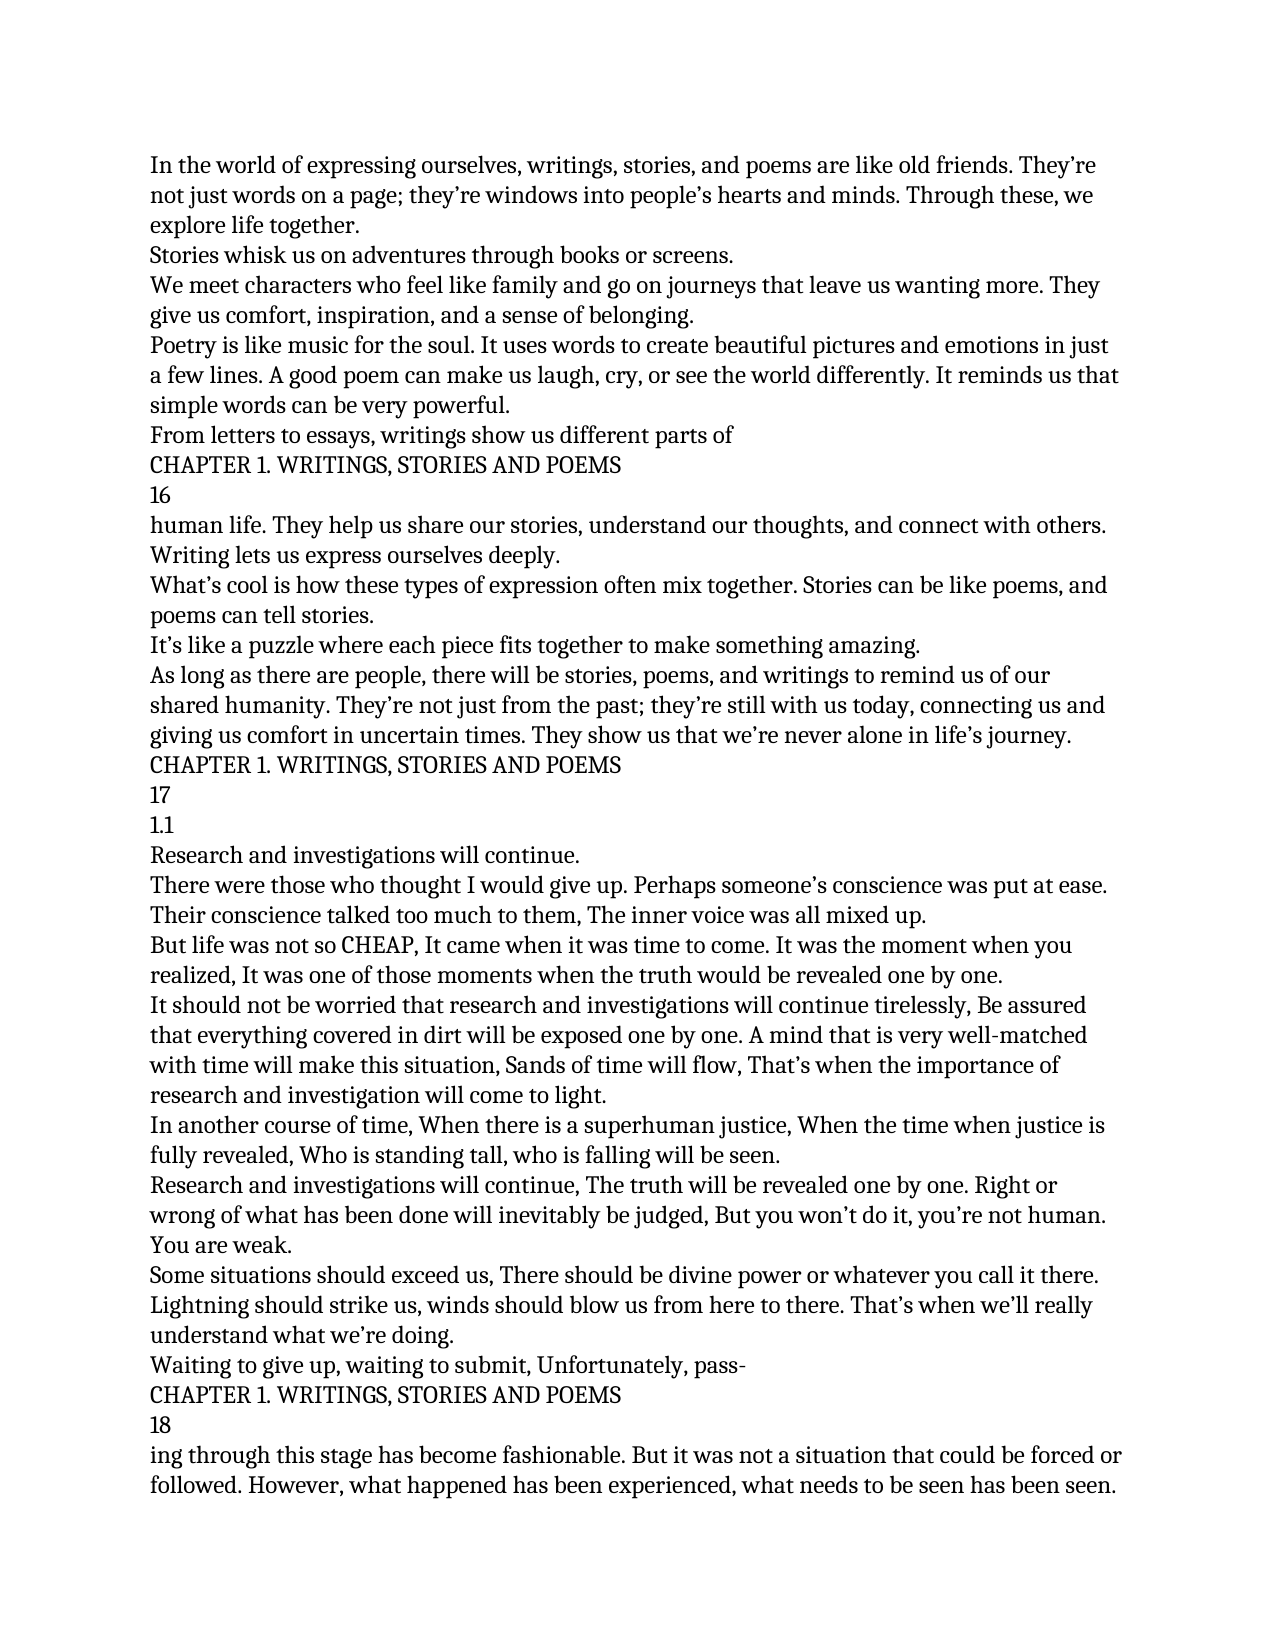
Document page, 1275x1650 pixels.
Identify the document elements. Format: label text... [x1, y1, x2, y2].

text We meet characters who feel like family and go on journeys that leave us wanting more. They give us comfort, inspiration, and a sense of belonging. [150, 270, 1125, 330]
text CHAPTER 1. WRITINGS, STORIES AND POEMS [150, 1380, 1125, 1410]
text It’s like a puzzle where each piece fits together to make something amazing. [150, 630, 1125, 660]
text CHAPTER 1. WRITINGS, STORIES AND POEMS [150, 450, 1125, 480]
text There were those who thought I would give up. Perhaps someone’s conscience was put at ease. Their conscience talked too much to them, The inner voice was all mixed up. [150, 870, 1125, 930]
text In another course of time, When there is a superhuman justice, When the time when justice is fully revealed, Who is standing tall, who is falling will be seen. [150, 1110, 1125, 1170]
text From letters to essays, writings show us different parts of [150, 420, 1125, 450]
text What’s cool is how these types of expression often mix together. Stories can be like poems, and poems can tell stories. [150, 570, 1125, 630]
text As long as there are people, there will be stories, poems, and writings to remind us of our shared humanity. They’re not just from the past; they’re still with us today, connecting us and giving us comfort in uncertain times. They show us that we’re never alone in life’s journey. [150, 660, 1125, 750]
text Stories whisk us on adventures through books or screens. [150, 240, 1125, 270]
text Research and investigations will continue. [150, 840, 1125, 870]
text 1.1 [150, 810, 1125, 840]
text But life was not so CHEAP, It came when it was time to come. It was the moment when you realized, It was one of those moments when the truth would be revealed one by one. [150, 930, 1125, 990]
text Waiting to give up, waiting to submit, Unfortunately, pass- [150, 1350, 1125, 1380]
text Poetry is like music for the soul. It uses words to create beautiful pictures and emotions in just a few lines. A good poem can make us laugh, cry, or see the world differently. It reminds us that simple words can be very powerful. [150, 330, 1125, 420]
text 17 [150, 780, 1125, 810]
text Research and investigations will continue, The truth will be revealed one by one. Right or wrong of what has been done will inevitably be judged, But you won’t do it, you’re not human. You are weak. [150, 1170, 1125, 1260]
text Some situations should exceed us, There should be divine power or whatever you call it there. Lightning should strike us, winds should blow us from here to there. That’s when we’ll really understand what we’re doing. [150, 1260, 1125, 1350]
text human life. They help us share our stories, understand our thoughts, and connect with others. Writing lets us express ourselves deeply. [150, 510, 1125, 570]
text 18 [150, 1410, 1125, 1440]
text ing through this stage has become fashionable. But it was not a situation that could be forced or followed. However, what happened has been experienced, what needs to be seen has been seen. [150, 1440, 1125, 1500]
text In the world of expressing ourselves, writings, stories, and poems are like old friends. They’re not just words on a page; they’re windows into people’s hearts and minds. Through these, we explore life together. [150, 150, 1125, 240]
text 16 [150, 480, 1125, 510]
text CHAPTER 1. WRITINGS, STORIES AND POEMS [150, 750, 1125, 780]
text It should not be worried that research and investigations will continue tirelessly, Be assured that everything covered in dirt will be exposed one by one. A mind that is very well-matched with time will make this situation, Sands of time will flow, That’s when the importance of research and investigation will come to light. [150, 990, 1125, 1110]
